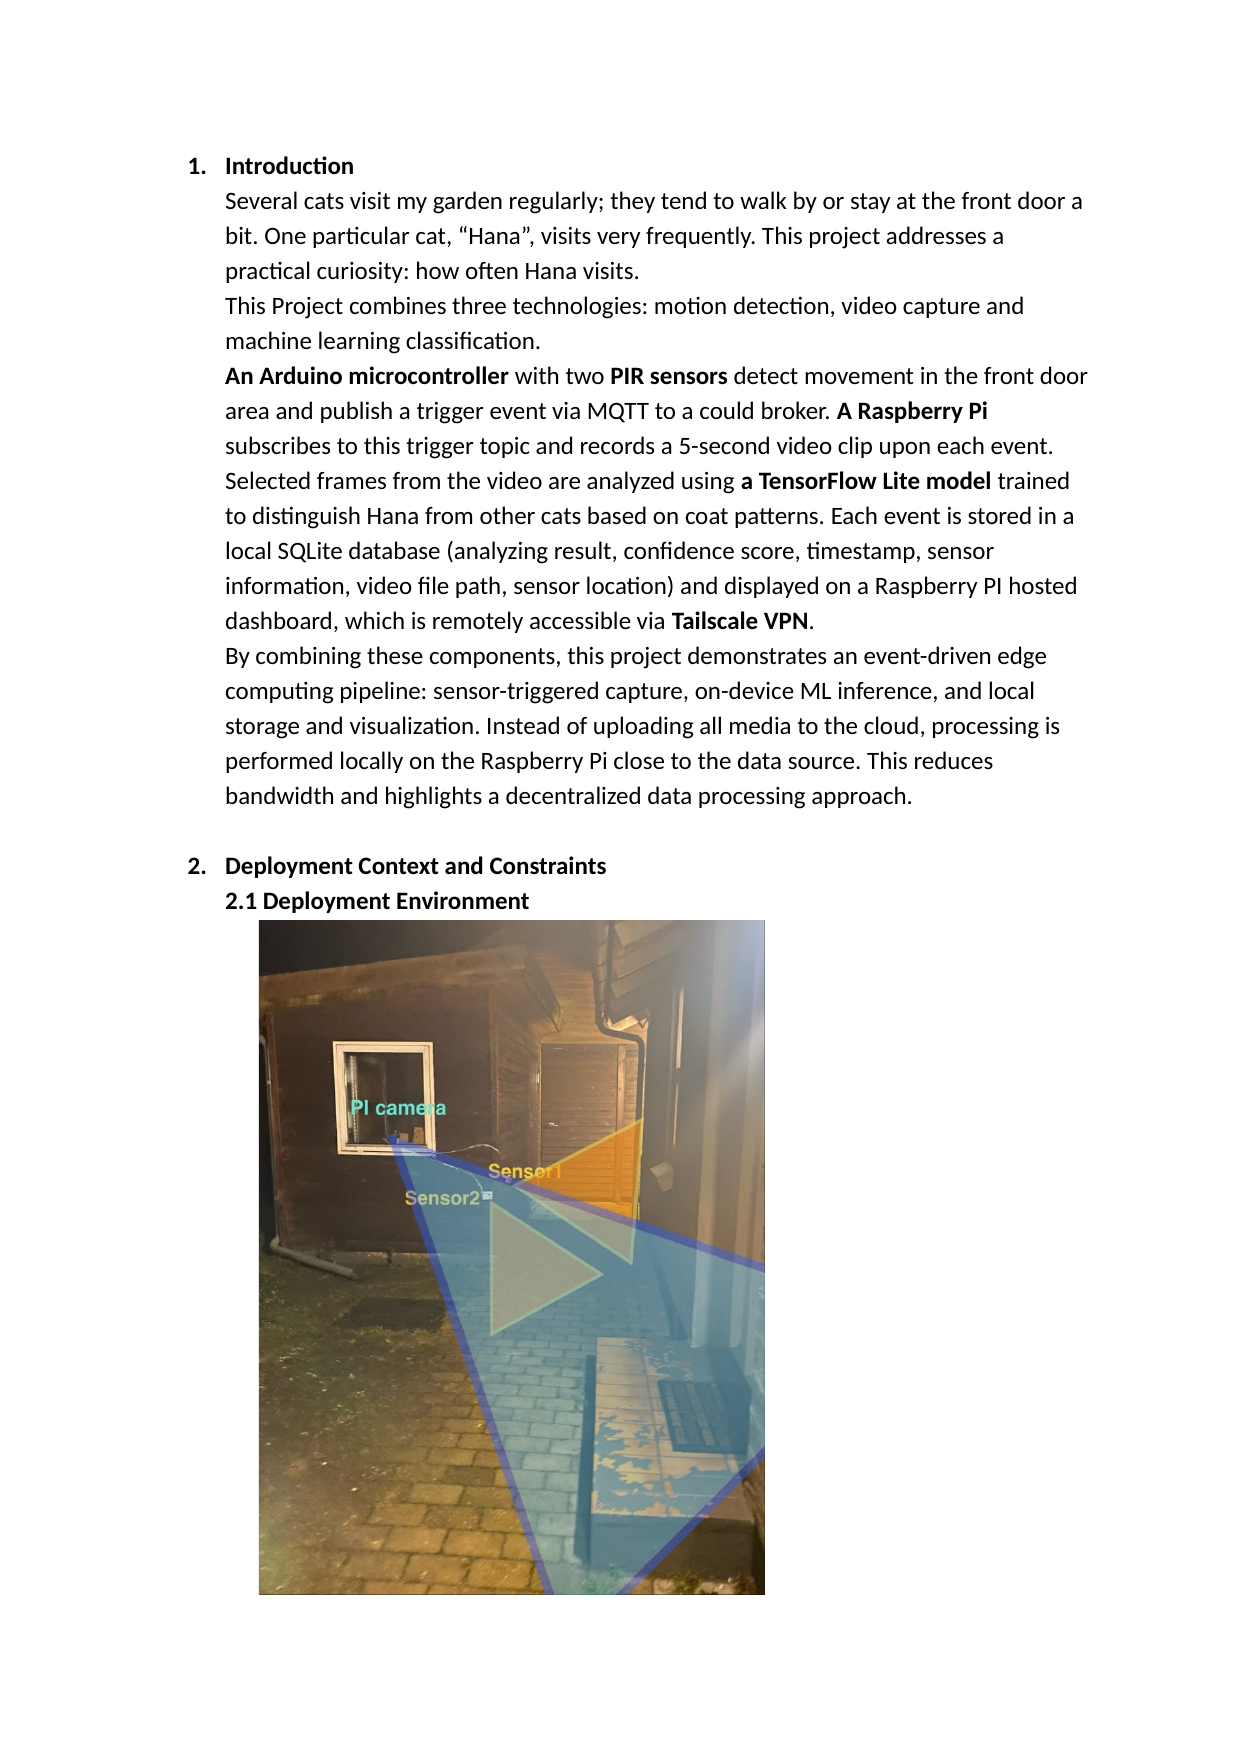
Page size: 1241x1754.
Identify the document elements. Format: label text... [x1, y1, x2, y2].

list Introduction [187, 150, 1090, 181]
list 2.1 Deployment Environment [225, 885, 1090, 916]
list By combining these components, this project demonstrates an event-driven edge computing pipeline: sensor-triggered capture, on-device ML inference, and local storage and visualization. Instead of uploading all media to the cloud, processing is performed locally on the Raspberry Pi close to the data source. This reduces bandwidth and highlights a decentralized data processing approach. [225, 640, 1090, 811]
list An Arduino microcontroller with two PIR sensors detect movement in the front door area and publish a trigger event via MQTT to a could broker. A Raspberry Pi subscribes to this trigger topic and records a 5-second video clip upon each event. Selected frames from the video are analyzed using a TensorFlow Lite model trained to distinguish Hana from other cats based on coat patterns. Each event is stored in a local SQLite database (analyzing result, confidence score, timestamp, sensor information, video file path, sensor location) and displayed on a Raspberry PI hosted dashboard, which is remotely accessible via Tailscale VPN. [225, 360, 1090, 636]
picture [258, 920, 765, 1595]
list Deployment Context and Constraints [187, 850, 1090, 881]
list Several cats visit my garden regularly; they tend to walk by or stay at the front door a bit. One particular cat, “Hana”, visits very frequently. This project addresses a practical curiosity: how often Hana visits. [225, 185, 1090, 286]
list This Project combines three technologies: motion detection, video capture and machine learning classification. [225, 290, 1090, 356]
